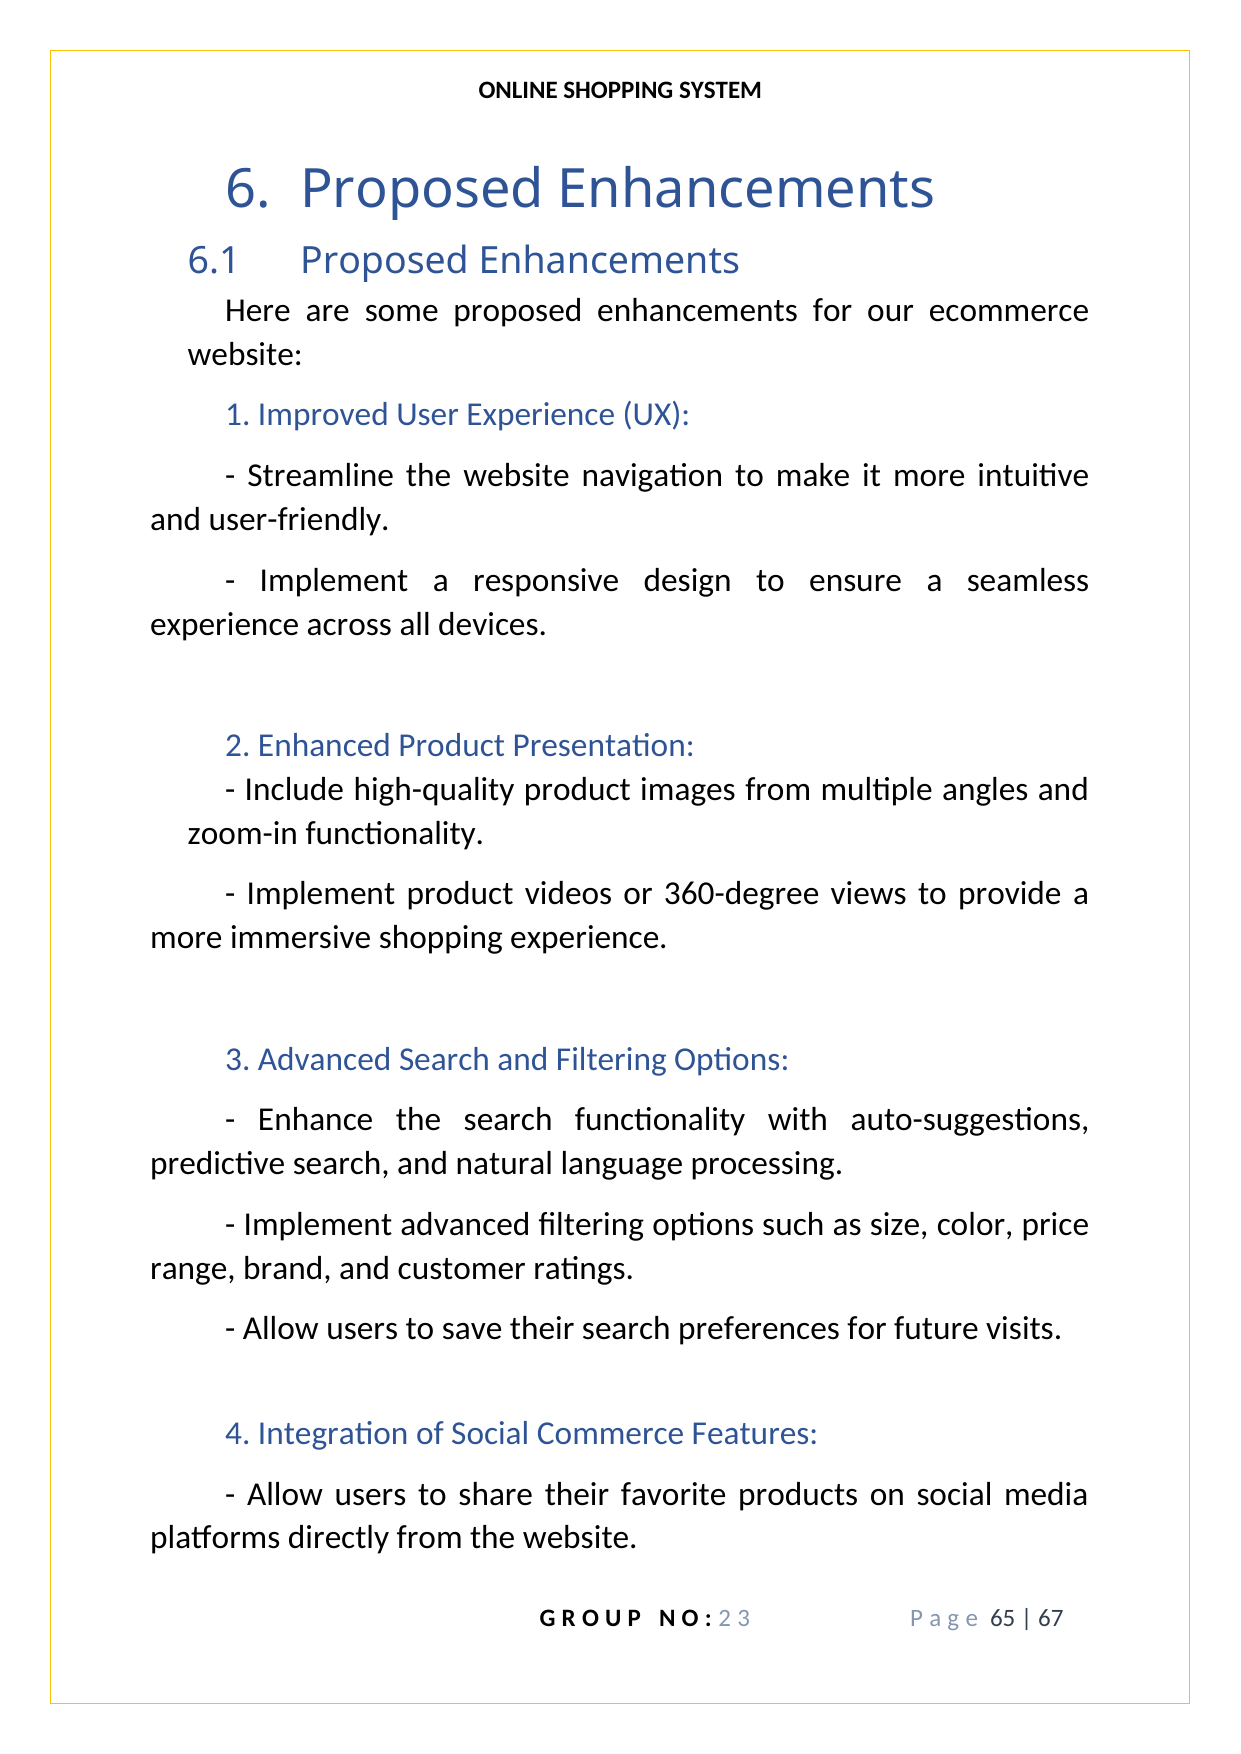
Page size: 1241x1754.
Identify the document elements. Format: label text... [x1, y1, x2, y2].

text - Allow users to save their search preferences for future visits. [150, 1307, 1090, 1348]
text - Streamline the website navigation to make it more intuitive and user-friendly. [150, 454, 1090, 539]
subtitle Proposed Enhancements [187, 234, 1090, 285]
list - Include high-quality product images from multiple angles and zoom-in functionality. [187, 768, 1090, 852]
text 3. Advanced Search and Filtering Options: [150, 1038, 1090, 1078]
text - Enhance the search functionality with auto-suggestions, predictive search, and natural language processing. [150, 1098, 1090, 1183]
list 2. Enhanced Product Presentation: [225, 724, 1090, 764]
text - Implement product videos or 360-degree views to provide a more immersive shopping experience. [150, 872, 1090, 957]
text - Implement a responsive design to ensure a seamless experience across all devices. [150, 559, 1090, 643]
subtitle Proposed Enhancements [225, 150, 1090, 224]
text Here are some proposed enhancements for our ecommerce website: [187, 289, 1090, 373]
text - Allow users to share their favorite products on social media platforms directly from the website. [150, 1473, 1090, 1557]
text - Implement advanced filtering options such as size, color, price range, brand, and customer ratings. [150, 1203, 1090, 1287]
list 1. Improved User Experience (UX): [225, 393, 1090, 434]
list 4. Integration of Social Commerce Features: [225, 1412, 1090, 1453]
